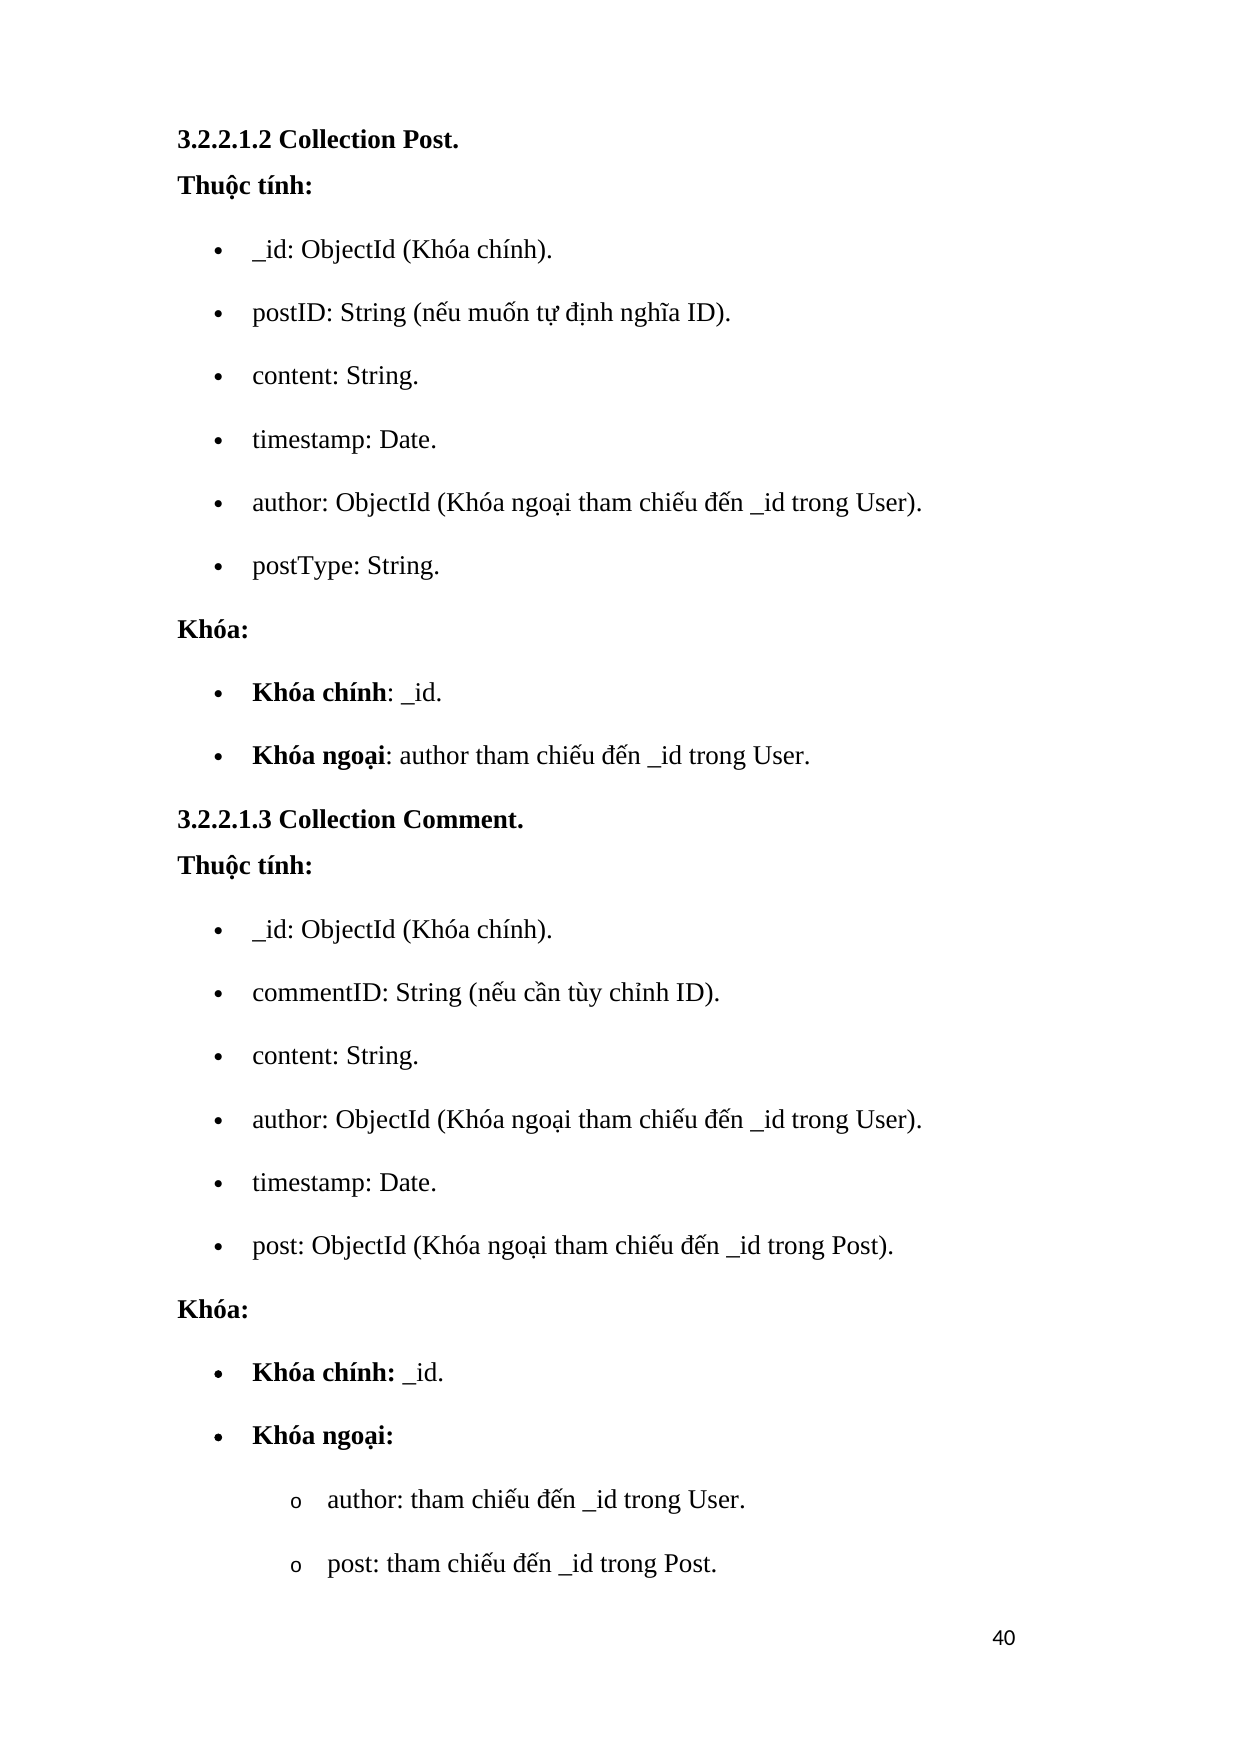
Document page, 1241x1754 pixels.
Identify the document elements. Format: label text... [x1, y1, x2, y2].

text Thuộc tính: [177, 169, 1015, 201]
list _id: ObjectId (Khóa chính). [214, 913, 1015, 944]
list timestamp: Date. [214, 1166, 1015, 1197]
list author: tham chiếu đến _id trong User. [289, 1483, 1015, 1514]
list content: String. [214, 1039, 1015, 1071]
list Khóa chính: _id. [214, 676, 1015, 707]
subtitle 3.2.2.1.2 Collection Post. [177, 123, 1015, 154]
text Khóa: [177, 1293, 1015, 1324]
list author: ObjectId (Khóa ngoại tham chiếu đến _id trong User). [214, 486, 1015, 517]
text Thuộc tính: [177, 849, 1015, 881]
list author: ObjectId (Khóa ngoại tham chiếu đến _id trong User). [214, 1103, 1015, 1134]
list post: tham chiếu đến _id trong Post. [289, 1547, 1015, 1578]
list Khóa ngoại: author tham chiếu đến _id trong User. [214, 739, 1015, 771]
list Khóa ngoại: [214, 1419, 1015, 1451]
list content: String. [214, 359, 1015, 391]
list _id: ObjectId (Khóa chính). [214, 233, 1015, 264]
list postID: String (nếu muốn tự định nghĩa ID). [214, 296, 1015, 327]
list timestamp: Date. [214, 423, 1015, 454]
list commentID: String (nếu cần tùy chỉnh ID). [214, 976, 1015, 1007]
list postType: String. [214, 549, 1015, 581]
list Khóa chính: _id. [214, 1356, 1015, 1387]
list post: ObjectId (Khóa ngoại tham chiếu đến _id trong Post). [214, 1229, 1015, 1261]
text Khóa: [177, 613, 1015, 644]
subtitle 3.2.2.1.3 Collection Comment. [177, 803, 1015, 834]
